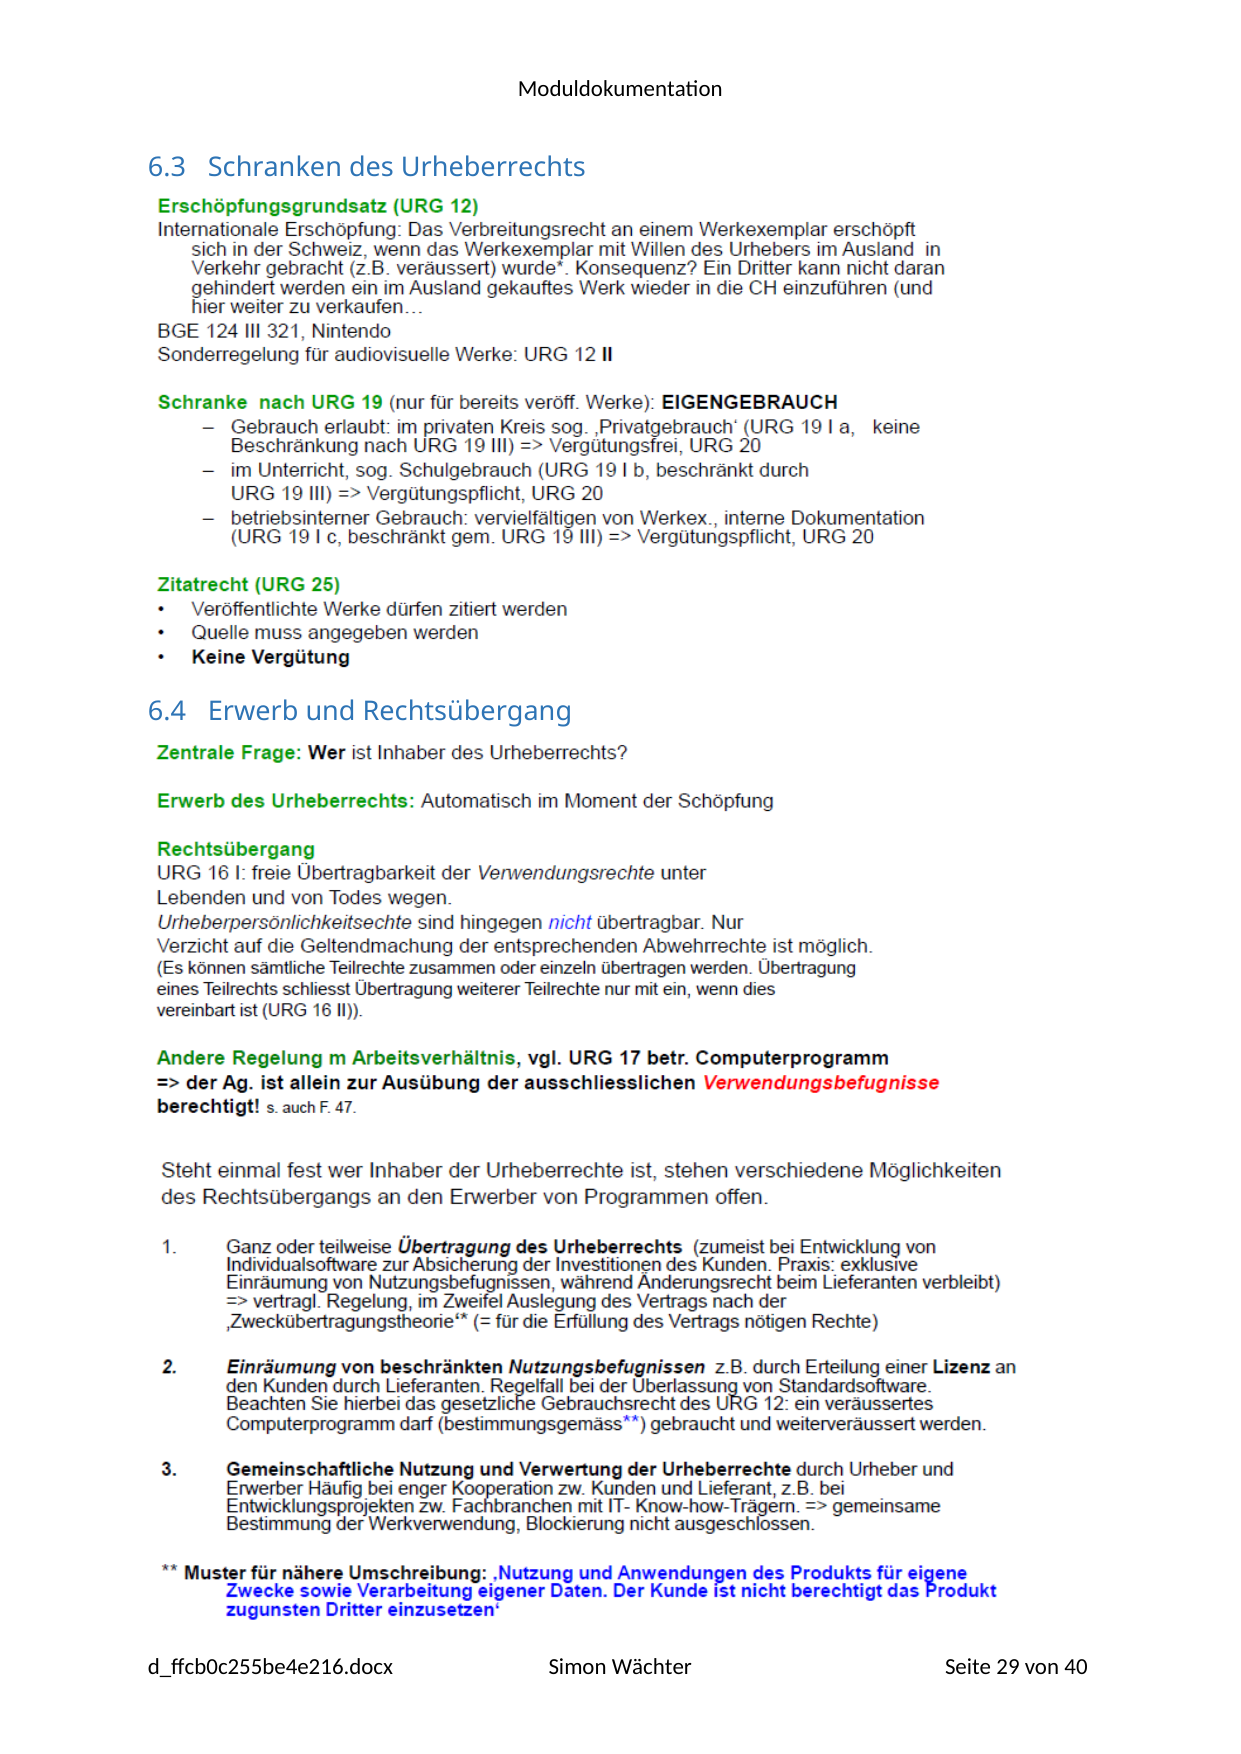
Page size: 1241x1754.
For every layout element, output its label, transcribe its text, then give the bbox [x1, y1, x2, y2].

picture [147, 731, 960, 1133]
picture [147, 187, 956, 673]
picture [147, 1151, 1042, 1630]
subtitle Schranken des Urheberrechts [148, 148, 1093, 184]
subtitle Erwerb und Rechtsübergang [148, 692, 1093, 729]
